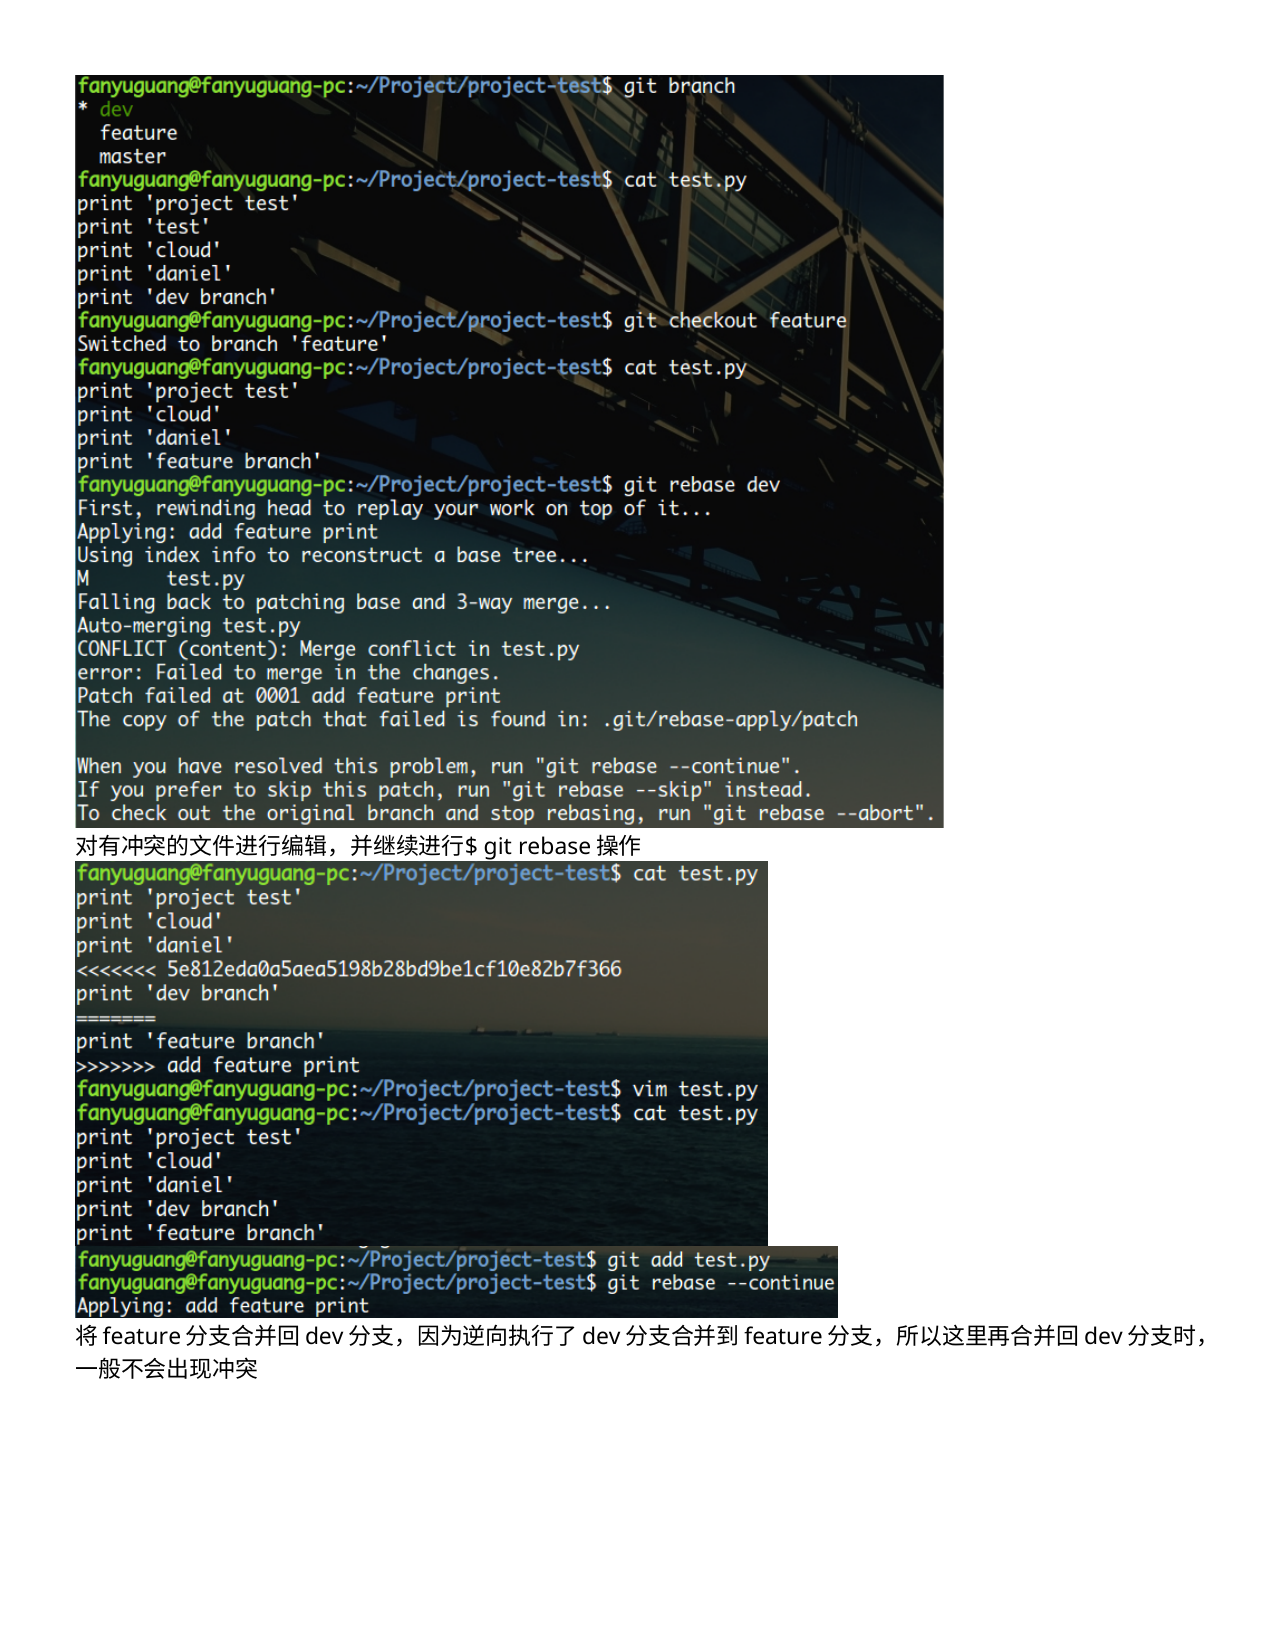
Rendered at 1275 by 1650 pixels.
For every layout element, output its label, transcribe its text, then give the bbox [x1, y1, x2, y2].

text 将feature分支合并回dev分支，因为逆向执行了dev分支合并到feature分支，所以这里再合并回dev分支时，一般不会出现冲突 [75, 1317, 1200, 1384]
picture [75, 75, 944, 828]
text 对有冲突的文件进行编辑，并继续进行$ git rebase操作 [75, 828, 1200, 861]
picture [75, 861, 838, 1318]
